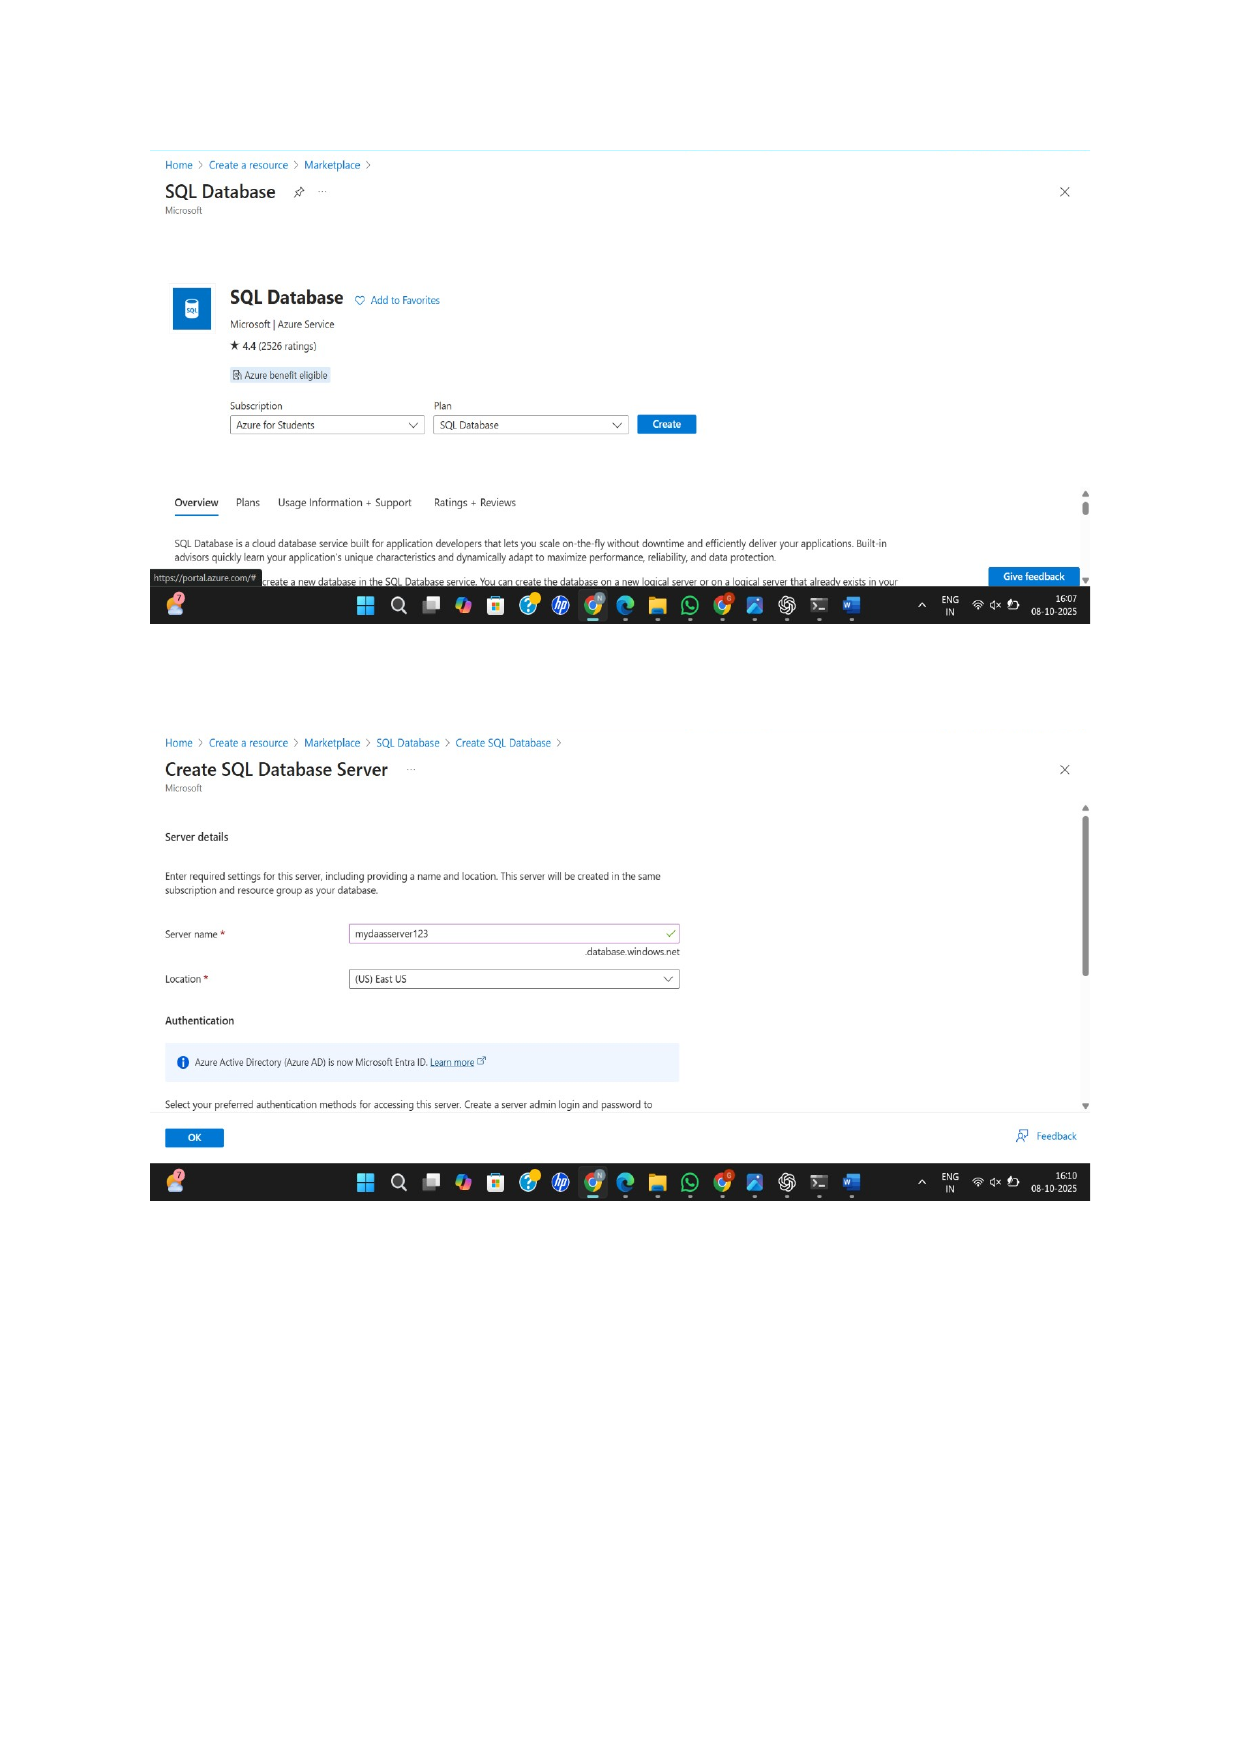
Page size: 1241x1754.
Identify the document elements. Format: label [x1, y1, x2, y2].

picture [150, 150, 1091, 624]
picture [150, 729, 1091, 1201]
